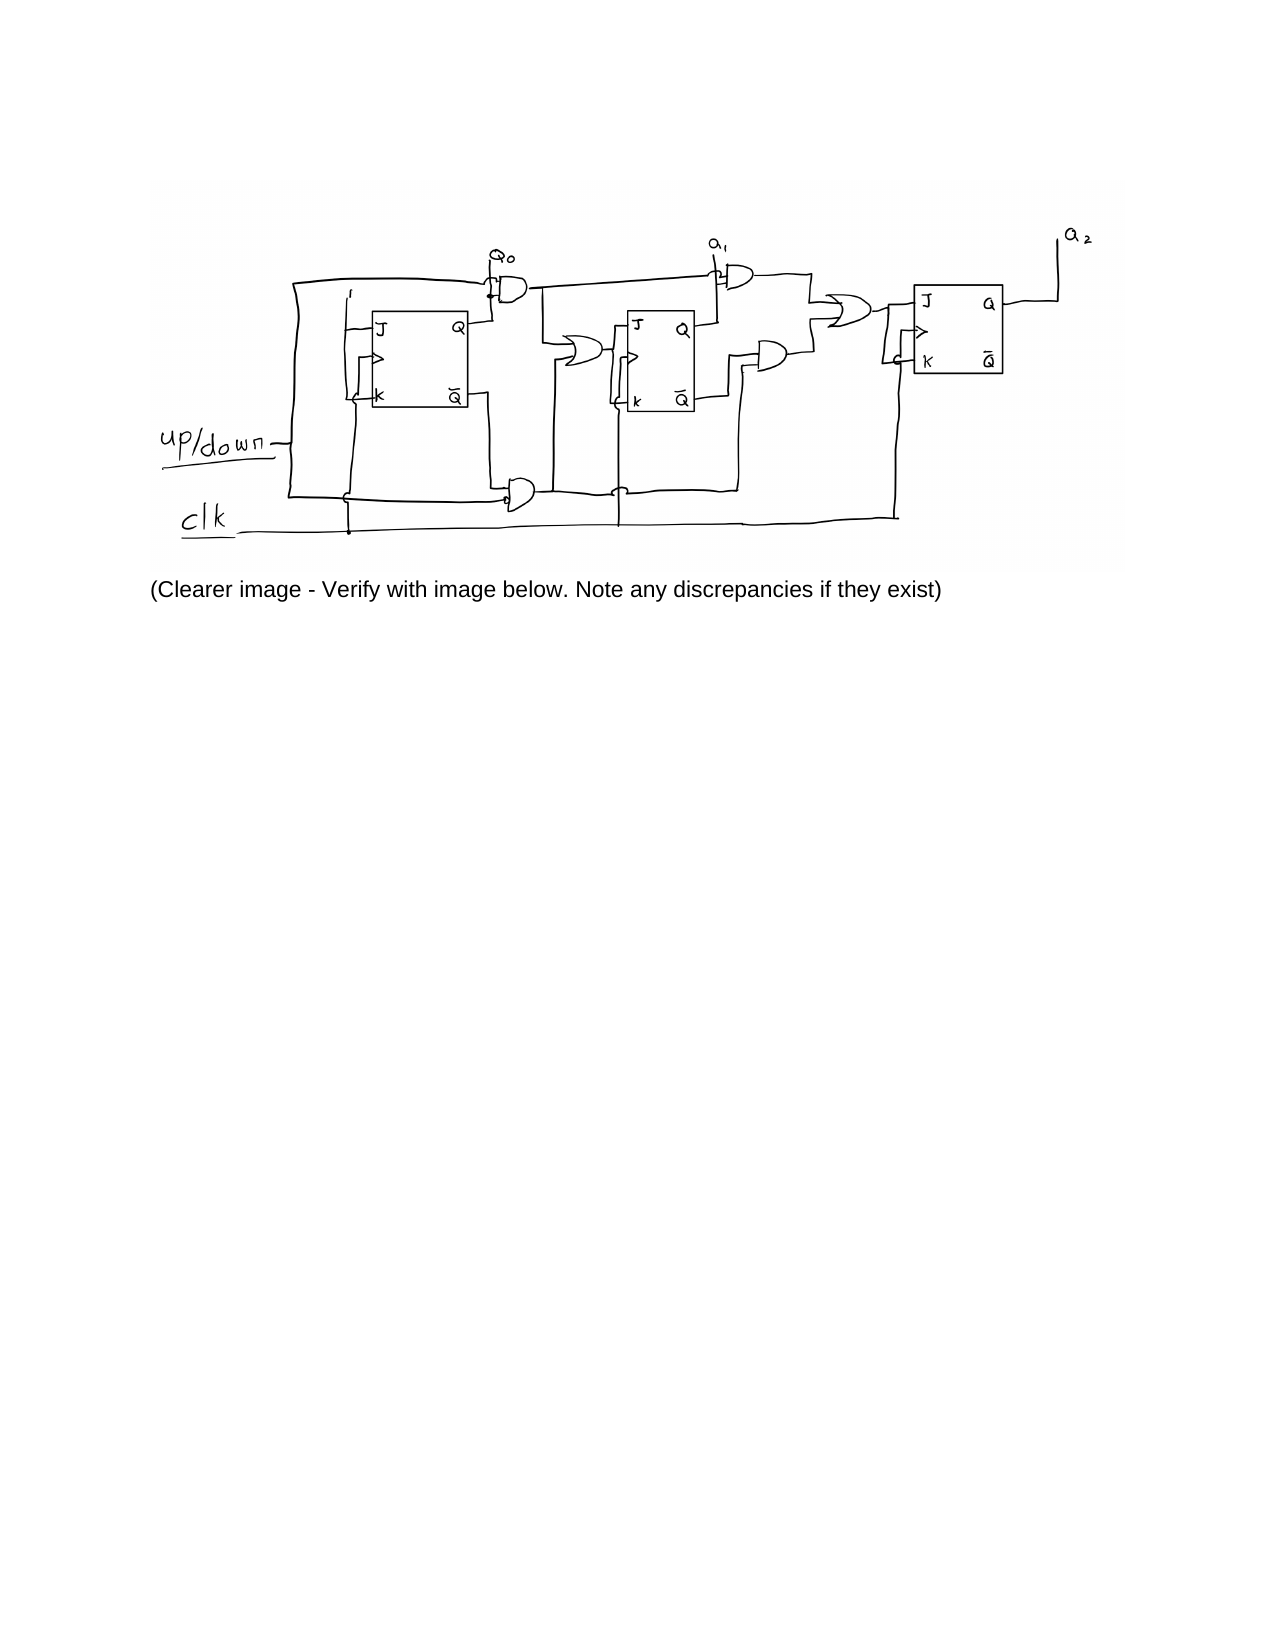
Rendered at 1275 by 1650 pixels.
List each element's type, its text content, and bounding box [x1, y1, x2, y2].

text (Clearer image - Verify with image below. Note any discrepancies if they exist) [150, 576, 1125, 602]
picture [150, 180, 1125, 572]
